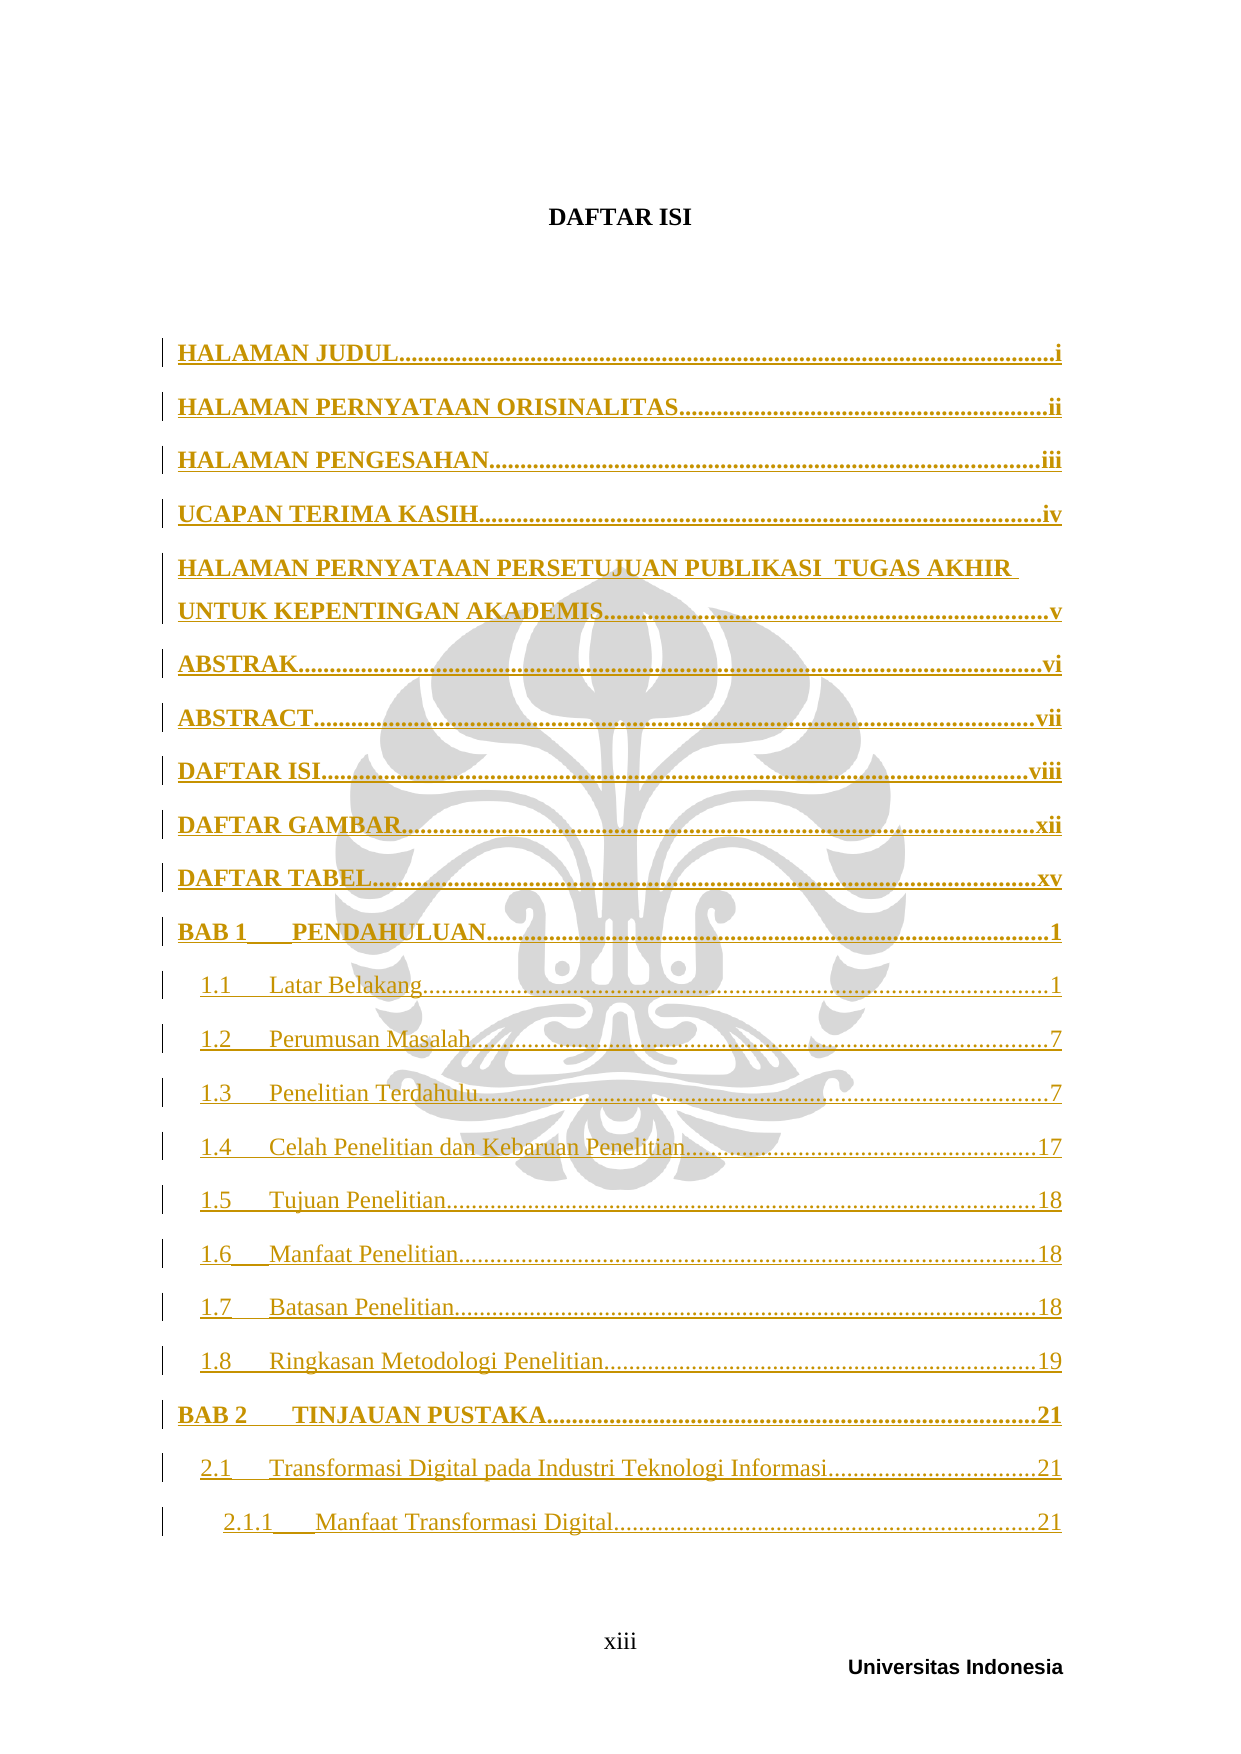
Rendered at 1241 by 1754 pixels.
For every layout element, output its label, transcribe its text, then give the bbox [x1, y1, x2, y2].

subtitle DAFTAR ISI [177, 202, 1063, 231]
